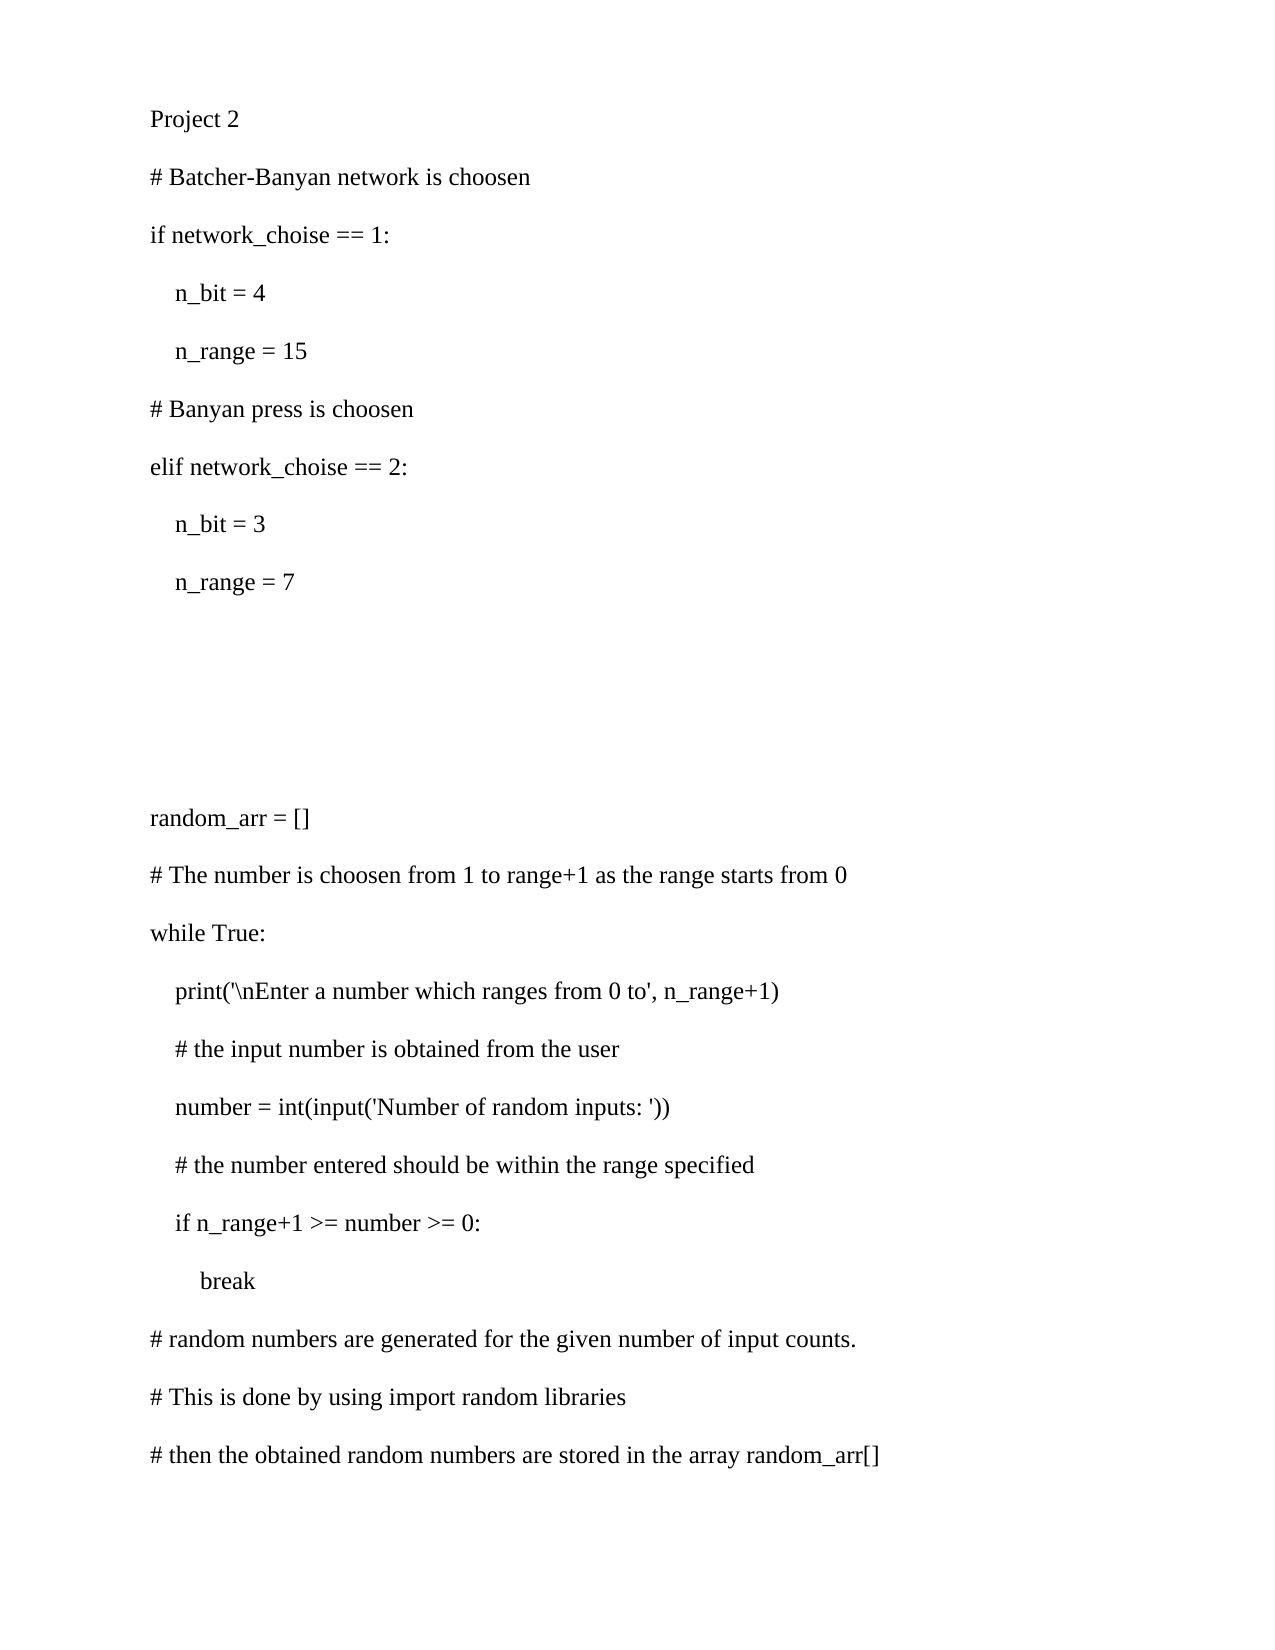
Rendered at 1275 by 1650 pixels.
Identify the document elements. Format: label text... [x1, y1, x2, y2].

text # then the obtained random numbers are stored in the array random_arr[] [150, 1440, 1125, 1468]
text # random numbers are generated for the given number of input counts. [150, 1324, 1125, 1353]
text break [150, 1266, 1125, 1295]
text n_bit = 3 [150, 509, 1125, 538]
text elif network_choise == 2: [150, 452, 1125, 480]
text random_arr = [] [150, 803, 1125, 831]
text print('\nEnter a number which ranges from 0 to', n_range+1) [150, 976, 1125, 1005]
text n_range = 15 [150, 336, 1125, 364]
text # Banyan press is choosen [150, 394, 1125, 422]
text # This is done by using import random libraries [150, 1382, 1125, 1411]
text # the input number is obtained from the user [150, 1034, 1125, 1063]
text n_range = 7 [150, 567, 1125, 596]
text # the number entered should be within the range specified [150, 1150, 1125, 1179]
text while True: [150, 918, 1125, 947]
text n_bit = 4 [150, 278, 1125, 307]
text if n_range+1 >= number >= 0: [150, 1208, 1125, 1237]
text if network_choise == 1: [150, 220, 1125, 249]
text # Batcher-Banyan network is choosen [150, 162, 1125, 191]
text number = int(input('Number of random inputs: ')) [150, 1092, 1125, 1121]
text # The number is choosen from 1 to range+1 as the range starts from 0 [150, 861, 1125, 889]
